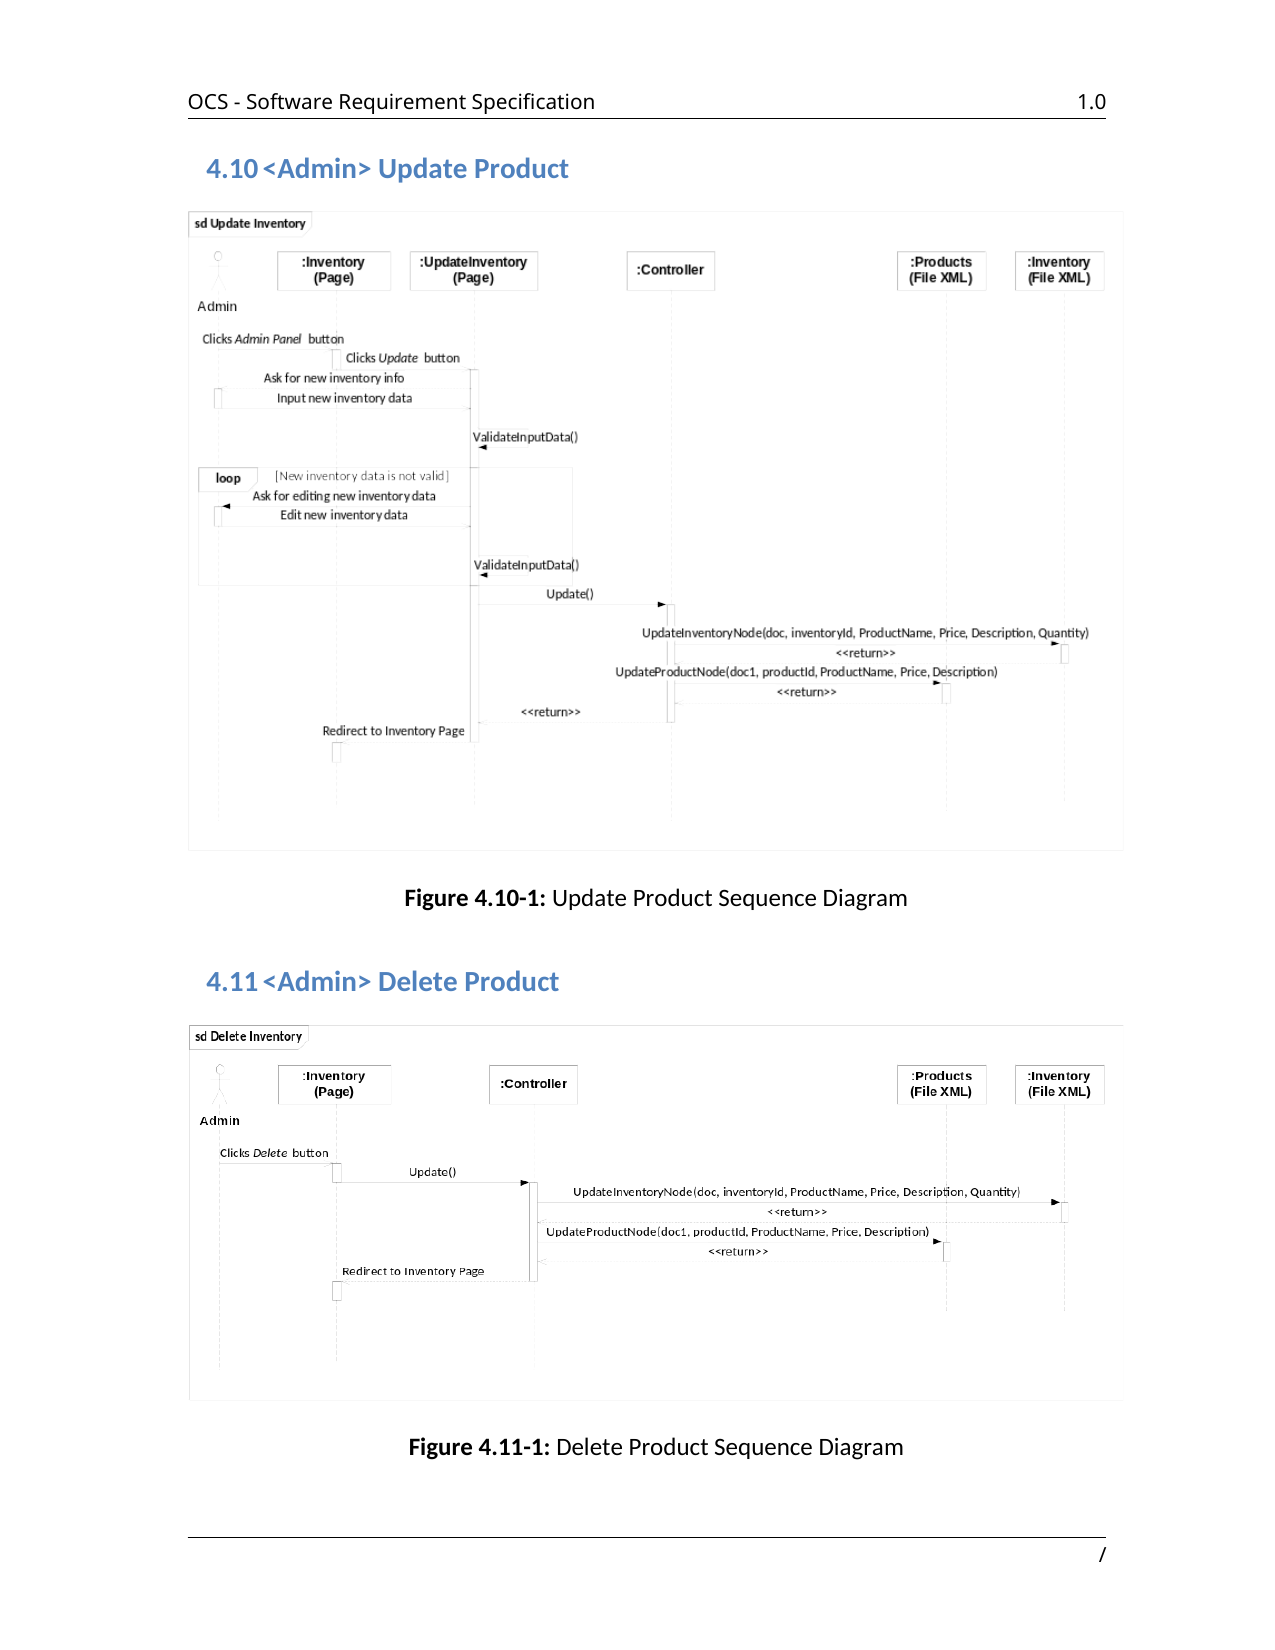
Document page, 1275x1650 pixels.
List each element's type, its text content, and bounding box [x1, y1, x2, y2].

text Figure 4.10-1: Update Product Sequence Diagram [187, 882, 1125, 913]
subtitle <Admin> Delete Product [206, 963, 1125, 999]
subtitle <Admin> Update Product [206, 150, 1125, 186]
text Figure 4.11-1: Delete Product Sequence Diagram [187, 1431, 1125, 1462]
